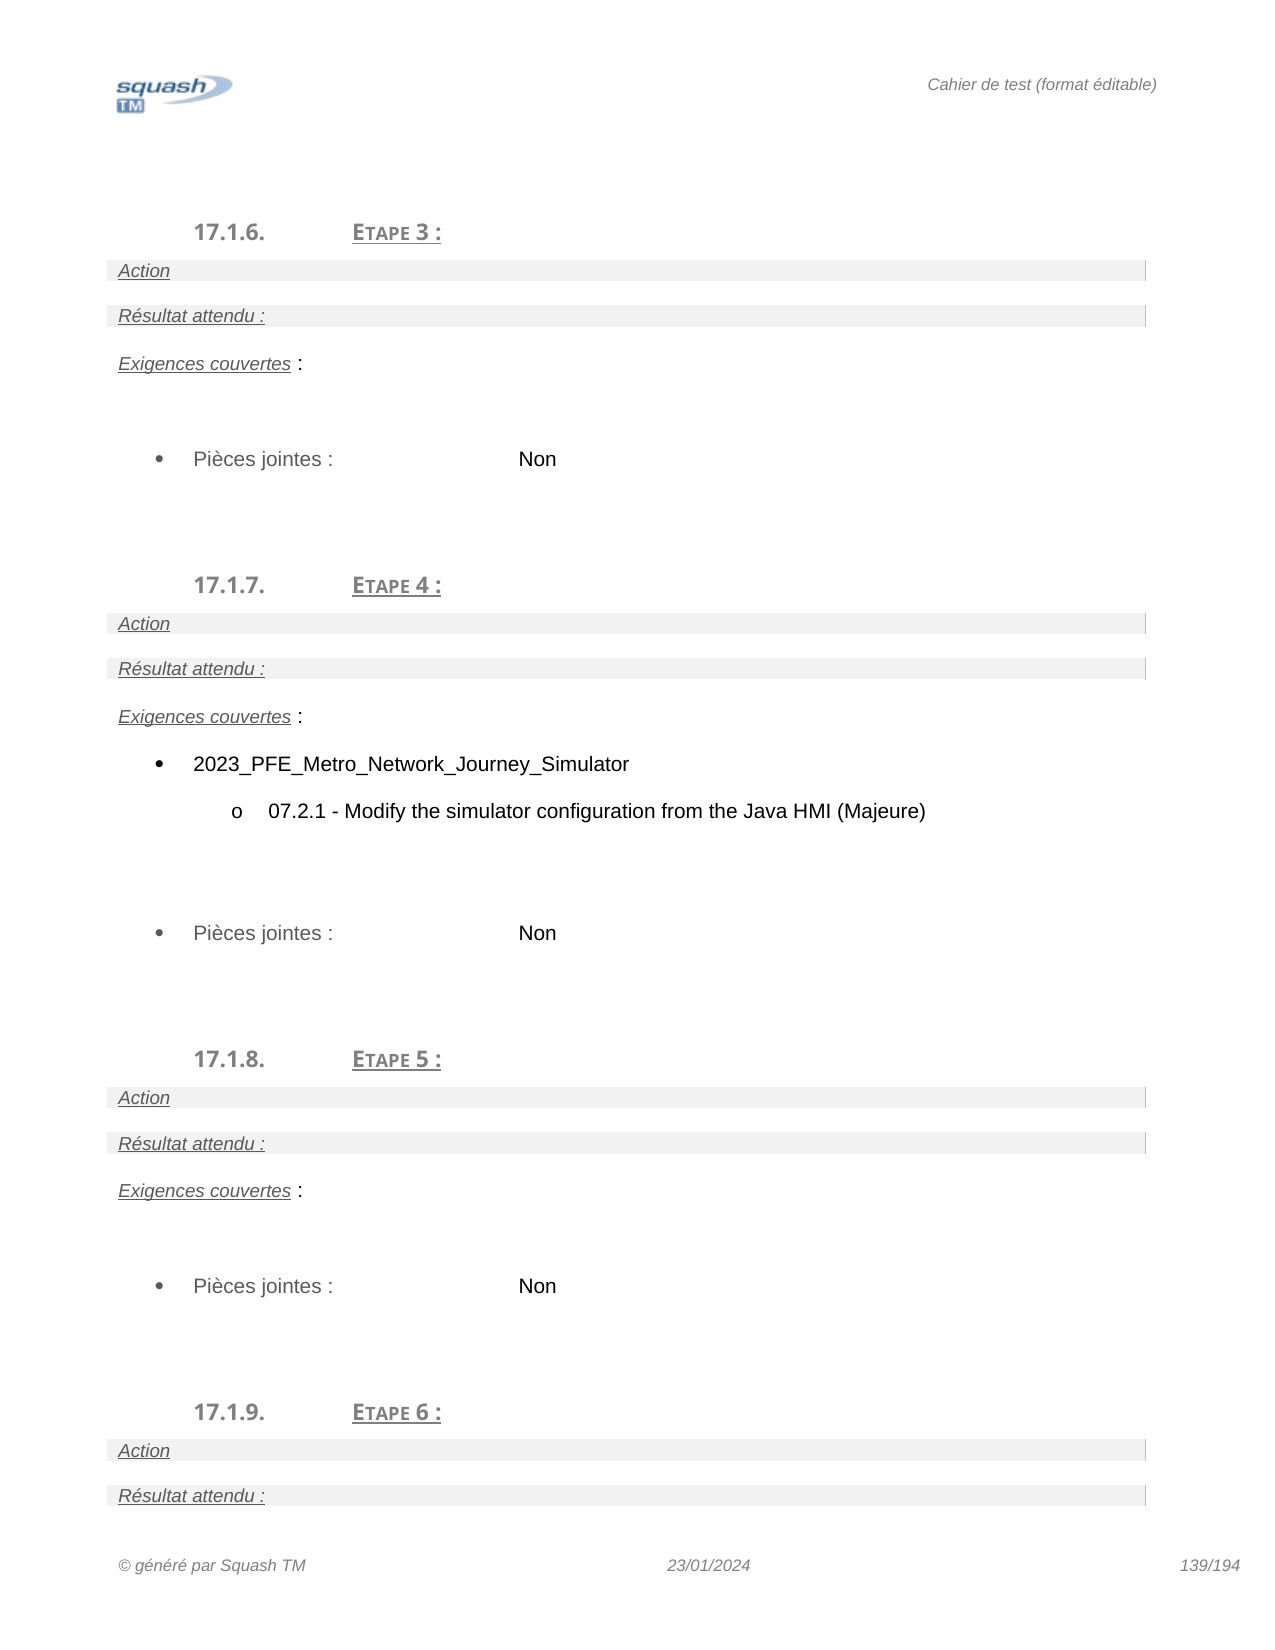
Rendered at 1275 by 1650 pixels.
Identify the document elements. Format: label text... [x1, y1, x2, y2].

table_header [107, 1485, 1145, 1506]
list 2023_PFE_Metro_Network_Journey_Simulator [156, 751, 1157, 775]
subtitle Etape 6 : [193, 1396, 1157, 1427]
picture [111, 69, 237, 117]
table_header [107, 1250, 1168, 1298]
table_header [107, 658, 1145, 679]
text Exigences couvertes : [118, 1178, 1157, 1202]
subtitle Etape 3 : [193, 216, 1157, 247]
subtitle Etape 4 : [193, 569, 1157, 600]
text Exigences couvertes : [118, 351, 1157, 375]
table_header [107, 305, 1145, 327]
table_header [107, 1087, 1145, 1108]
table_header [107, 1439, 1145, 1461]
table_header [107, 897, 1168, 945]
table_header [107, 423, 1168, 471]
subtitle Etape 5 : [193, 1043, 1157, 1074]
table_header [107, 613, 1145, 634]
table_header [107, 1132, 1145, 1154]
text Exigences couvertes : [118, 703, 1157, 727]
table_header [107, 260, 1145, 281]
list 07.2.1 - Modify the simulator configuration from the Java HMI (Majeure) [231, 799, 1157, 825]
